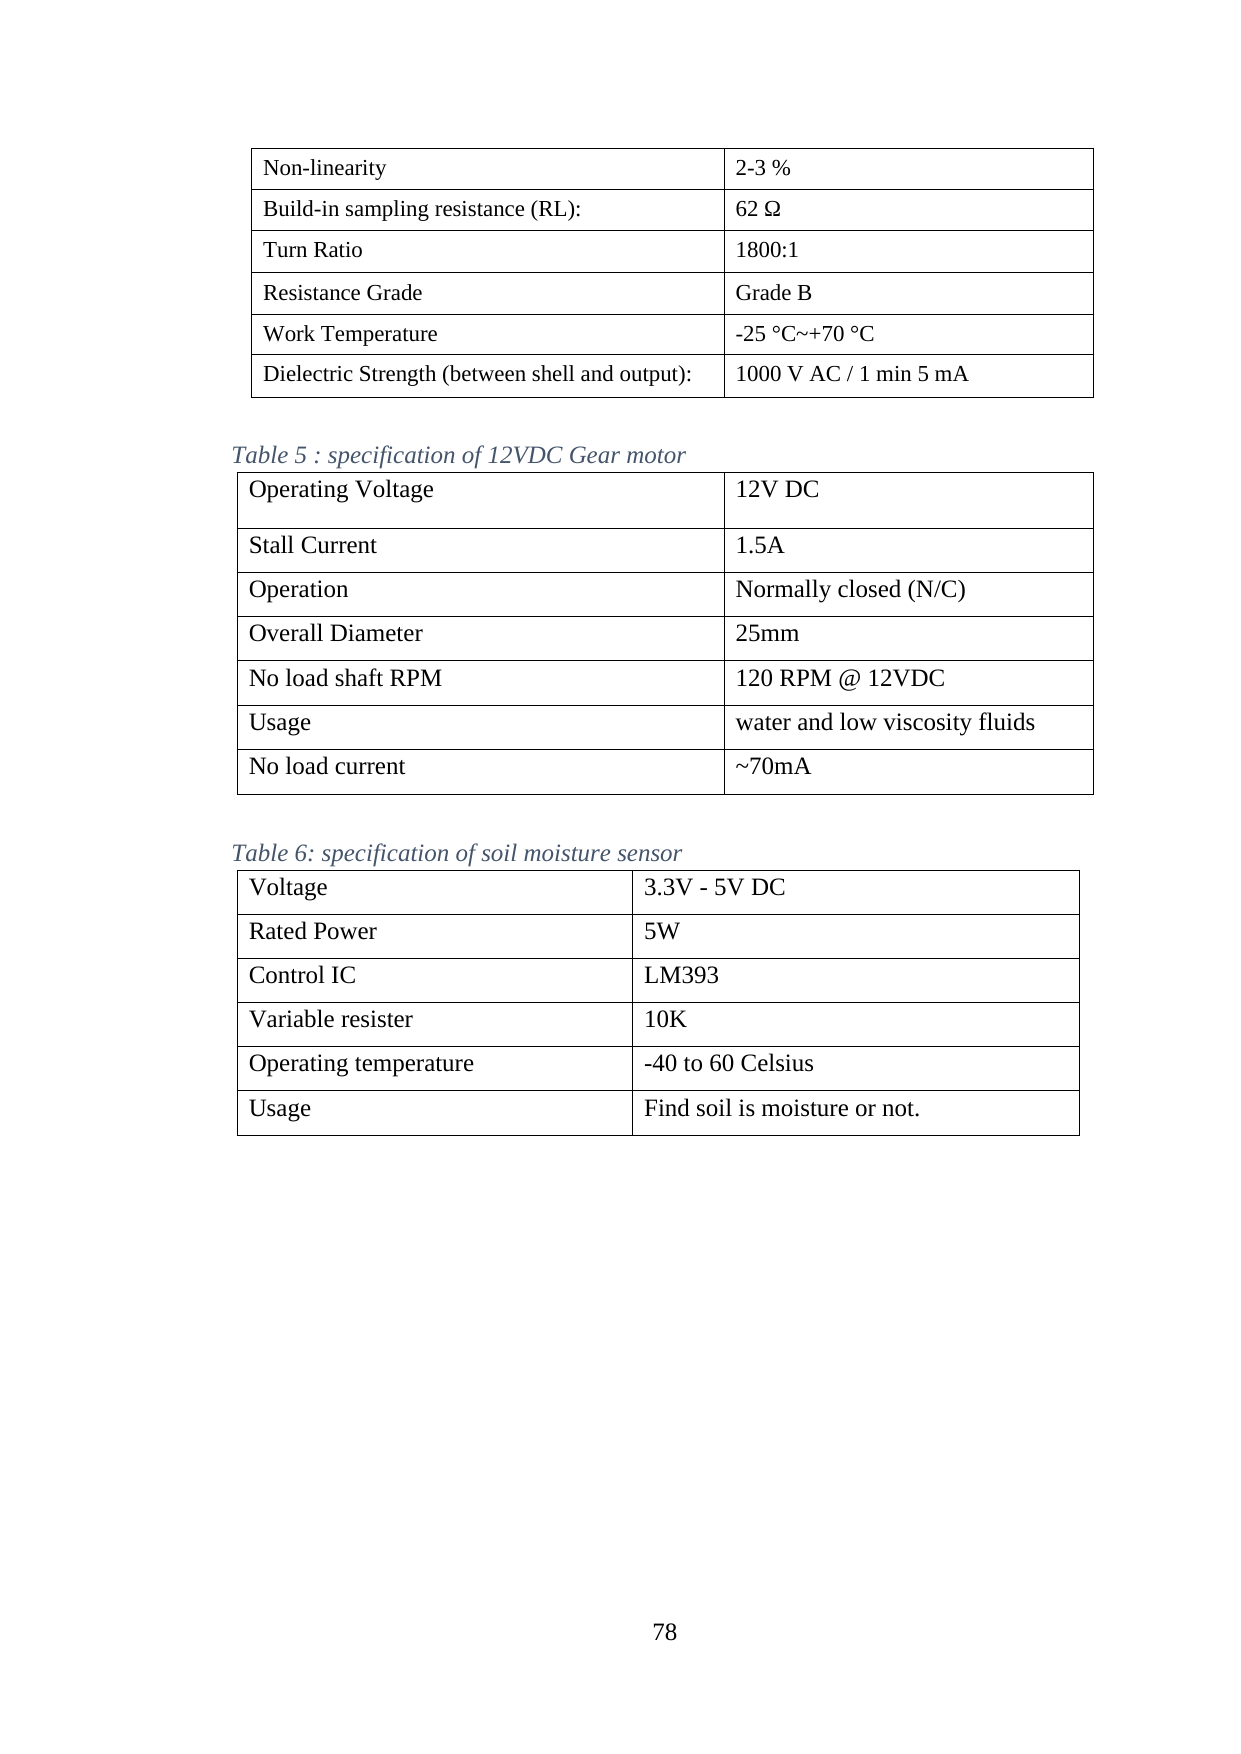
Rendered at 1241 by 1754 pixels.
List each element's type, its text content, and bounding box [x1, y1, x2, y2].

table_cell Dielectric Strength (between shell and output): [252, 355, 724, 397]
table_cell No load shaft RPM [238, 661, 724, 704]
table_cell Build-in sampling resistance (RL): [252, 190, 724, 230]
table_cell Resistance Grade [252, 273, 724, 313]
table_cell Non-linearity [252, 149, 724, 189]
table_cell No load current [238, 750, 724, 794]
table_cell Overall Diameter [238, 617, 724, 660]
table_cell 10K [633, 1003, 1079, 1046]
table_cell 1000 V AC / 1 min 5 mA [725, 355, 1093, 397]
table_cell Grade B [725, 273, 1093, 313]
table_header Operating Voltage [238, 473, 724, 528]
table_cell Operating temperature [238, 1047, 632, 1090]
table_header 3.3V - 5V DC [633, 871, 1079, 913]
subtitle Table 5 : specification of 12VDC Gear motor [231, 440, 1155, 469]
table_cell Control IC [238, 959, 632, 1002]
subtitle Table 6: specification of soil moisture sensor [231, 838, 1155, 867]
table_header Voltage [238, 871, 632, 913]
table_cell Turn Ratio [252, 231, 724, 272]
table_cell 25mm [725, 617, 1093, 660]
table_cell Normally closed (N/C) [725, 573, 1093, 616]
table_cell 2-3 % [725, 149, 1093, 189]
table_cell -40 to 60 Celsius [633, 1047, 1079, 1090]
table_header 12V DC [725, 473, 1093, 528]
table_cell 1.5A [725, 529, 1093, 572]
table_cell Variable resister [238, 1003, 632, 1046]
table_cell 62 Ω [725, 190, 1093, 230]
table_cell -25 °C~+70 °C [725, 315, 1093, 354]
table_cell ~70mA [725, 750, 1093, 794]
table_cell Operation [238, 573, 724, 616]
table_cell Stall Current [238, 529, 724, 572]
table_cell Work Temperature [252, 315, 724, 354]
table_cell 5W [633, 915, 1079, 958]
table_cell Rated Power [238, 915, 632, 958]
table_cell Usage [238, 706, 724, 749]
table_cell water and low viscosity fluids [725, 706, 1093, 749]
table_cell 1800:1 [725, 231, 1093, 272]
table_cell 120 RPM @ 12VDC [725, 661, 1093, 704]
table_cell Find soil is moisture or not. [633, 1091, 1079, 1134]
table_cell LM393 [633, 959, 1079, 1002]
table_cell Usage [238, 1091, 632, 1134]
